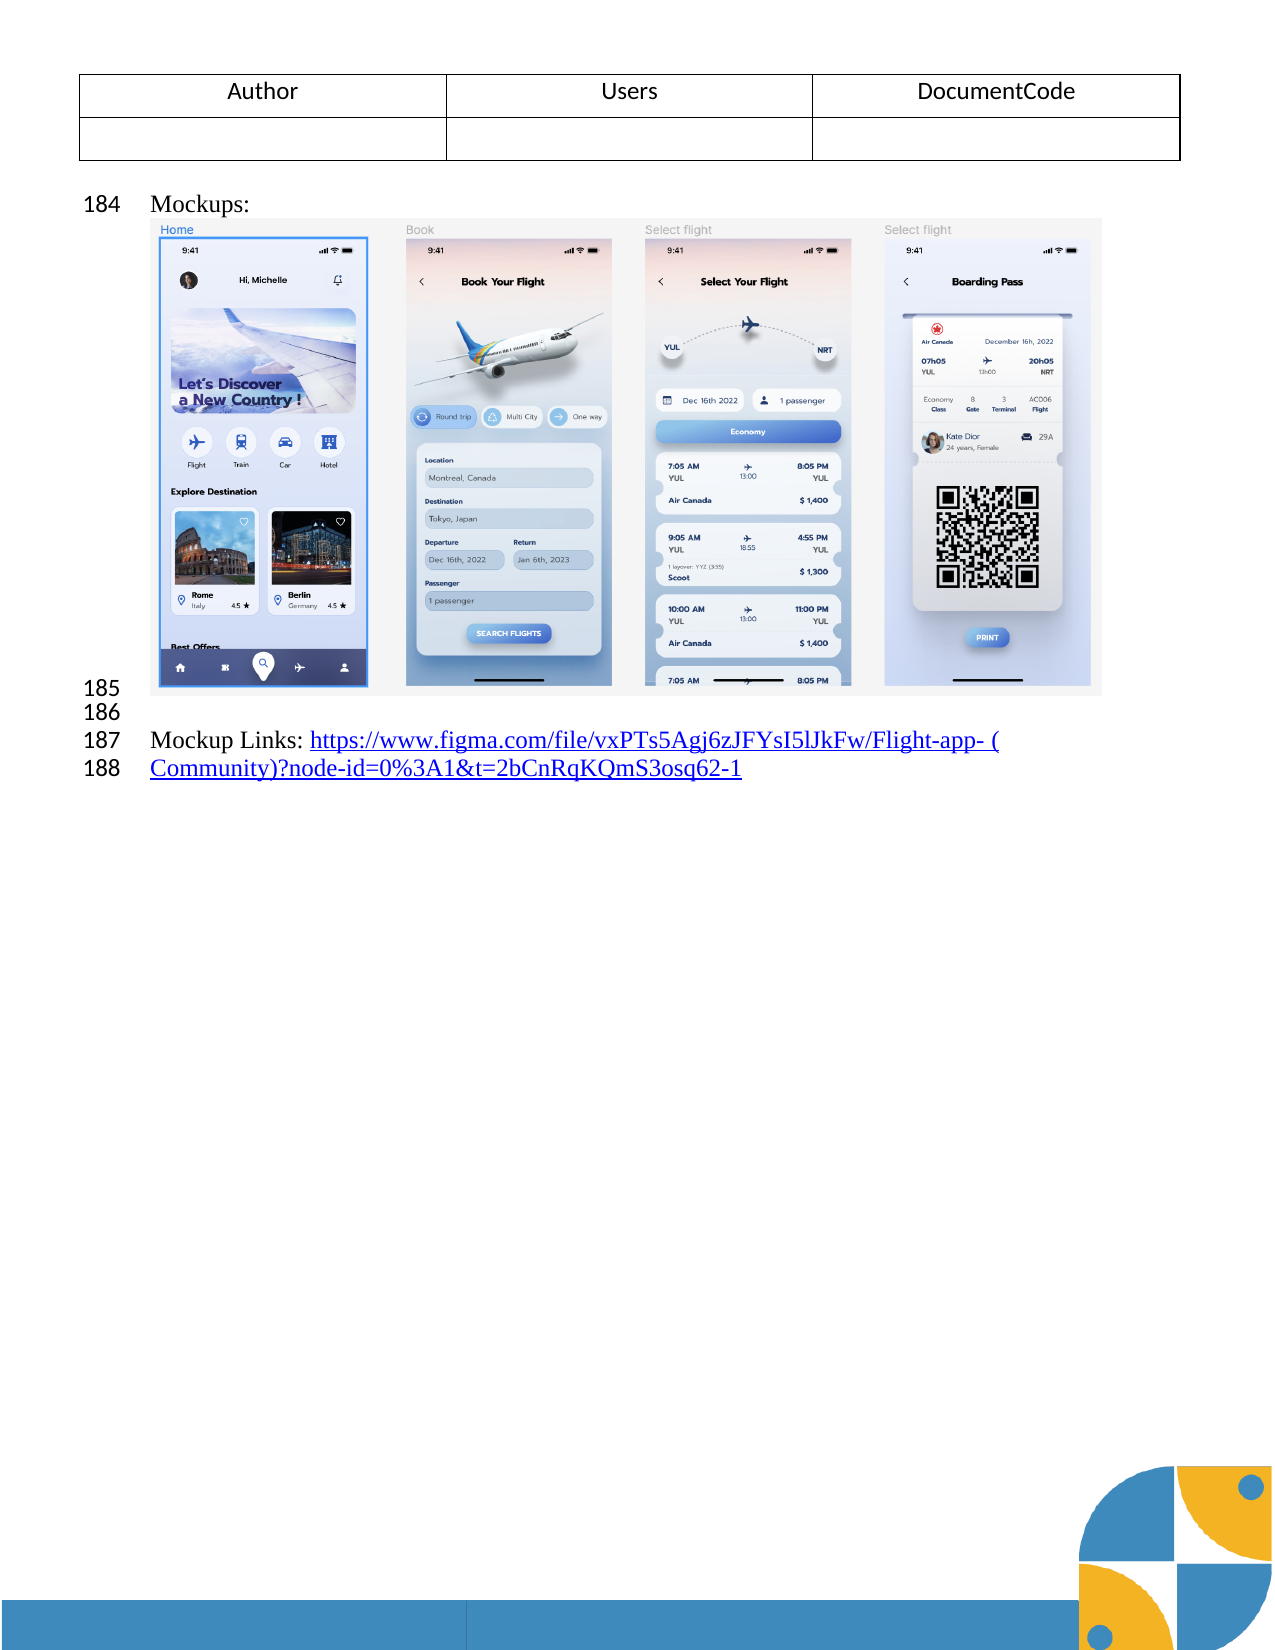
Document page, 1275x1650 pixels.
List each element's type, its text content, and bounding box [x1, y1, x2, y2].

text Mockup Links: https://www.figma.com/file/vxPTs5Agj6zJFYsI5lJkFw/Flight-app- ( Community)?node-id=0%3A1&t=2bCnRqKQmS3osq62-1 [150, 725, 1125, 782]
text Mockups: [150, 189, 1125, 218]
picture [381, 1381, 1275, 1650]
picture [150, 218, 1102, 696]
